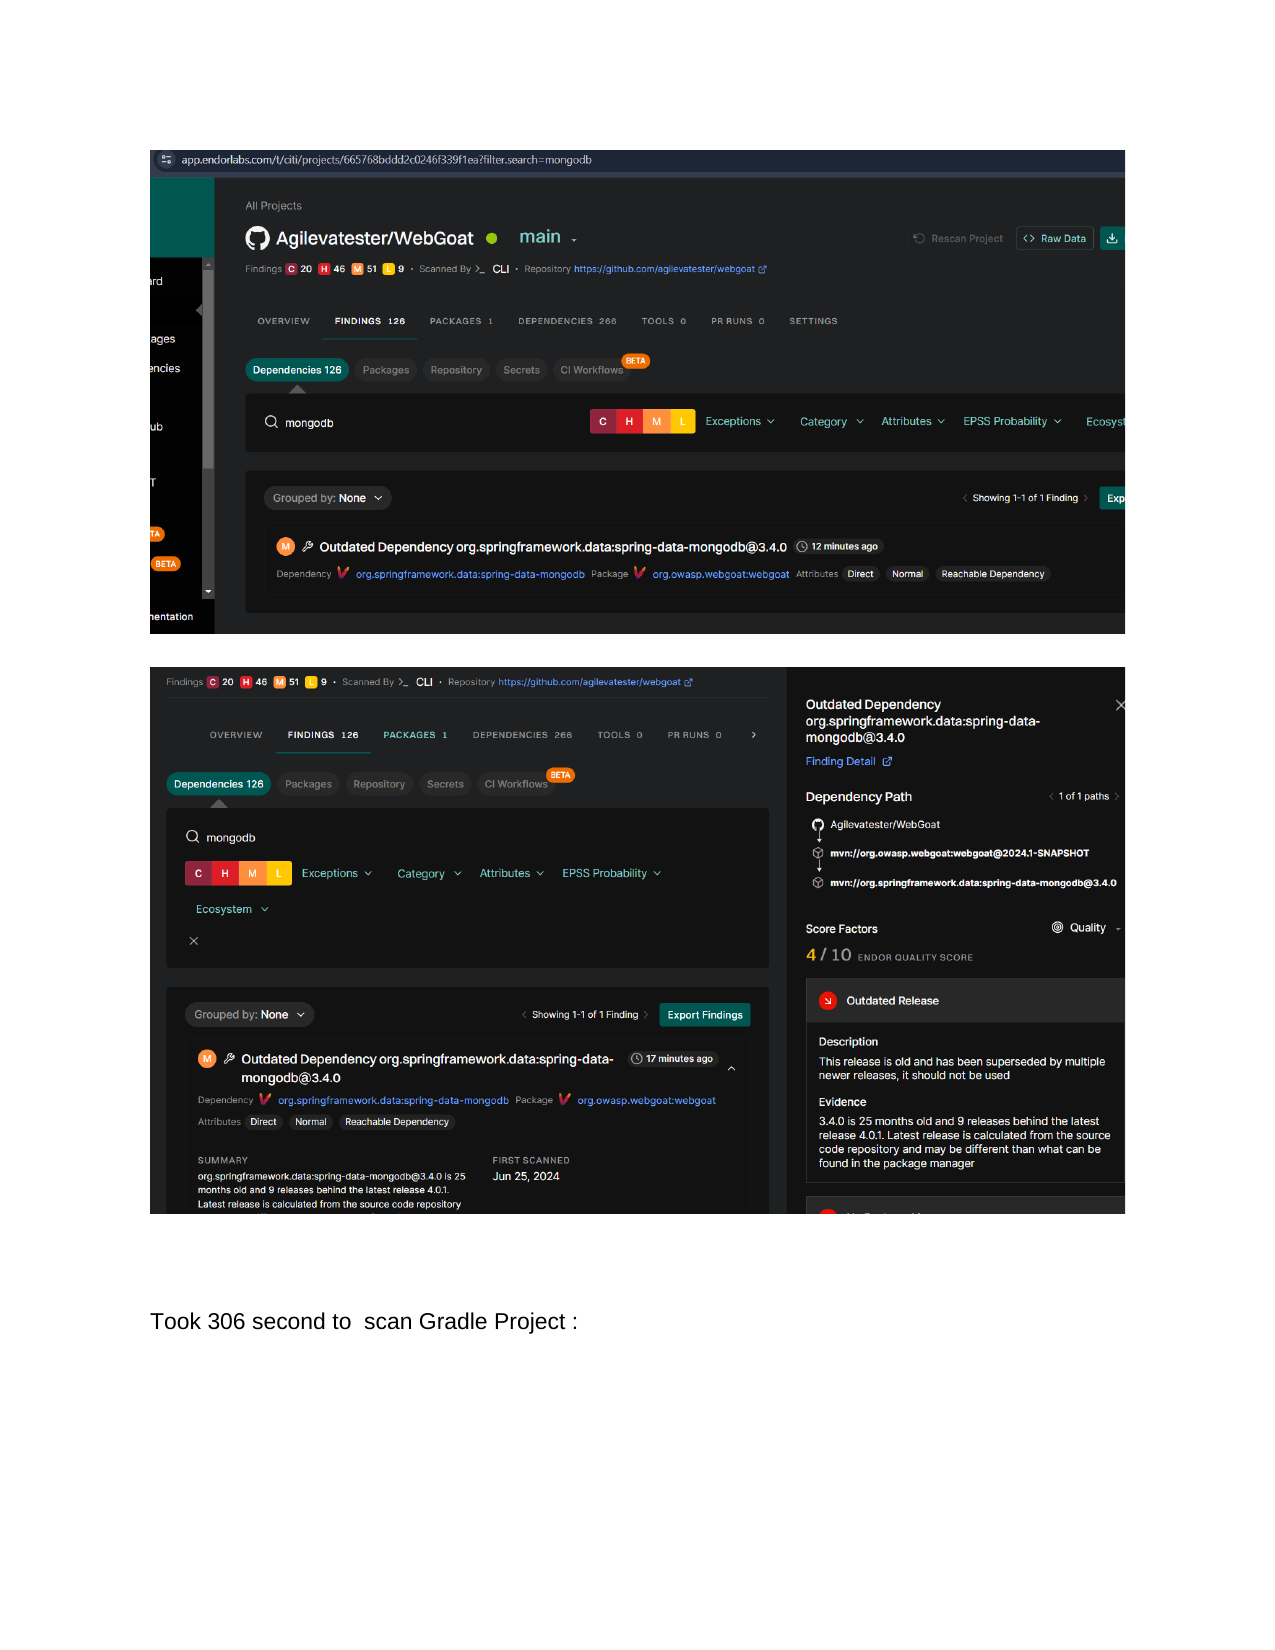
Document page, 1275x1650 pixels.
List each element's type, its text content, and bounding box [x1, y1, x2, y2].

text Took 306 second to scan Gradle Project : [150, 1308, 1125, 1334]
picture [150, 667, 1125, 1214]
picture [150, 150, 1125, 634]
